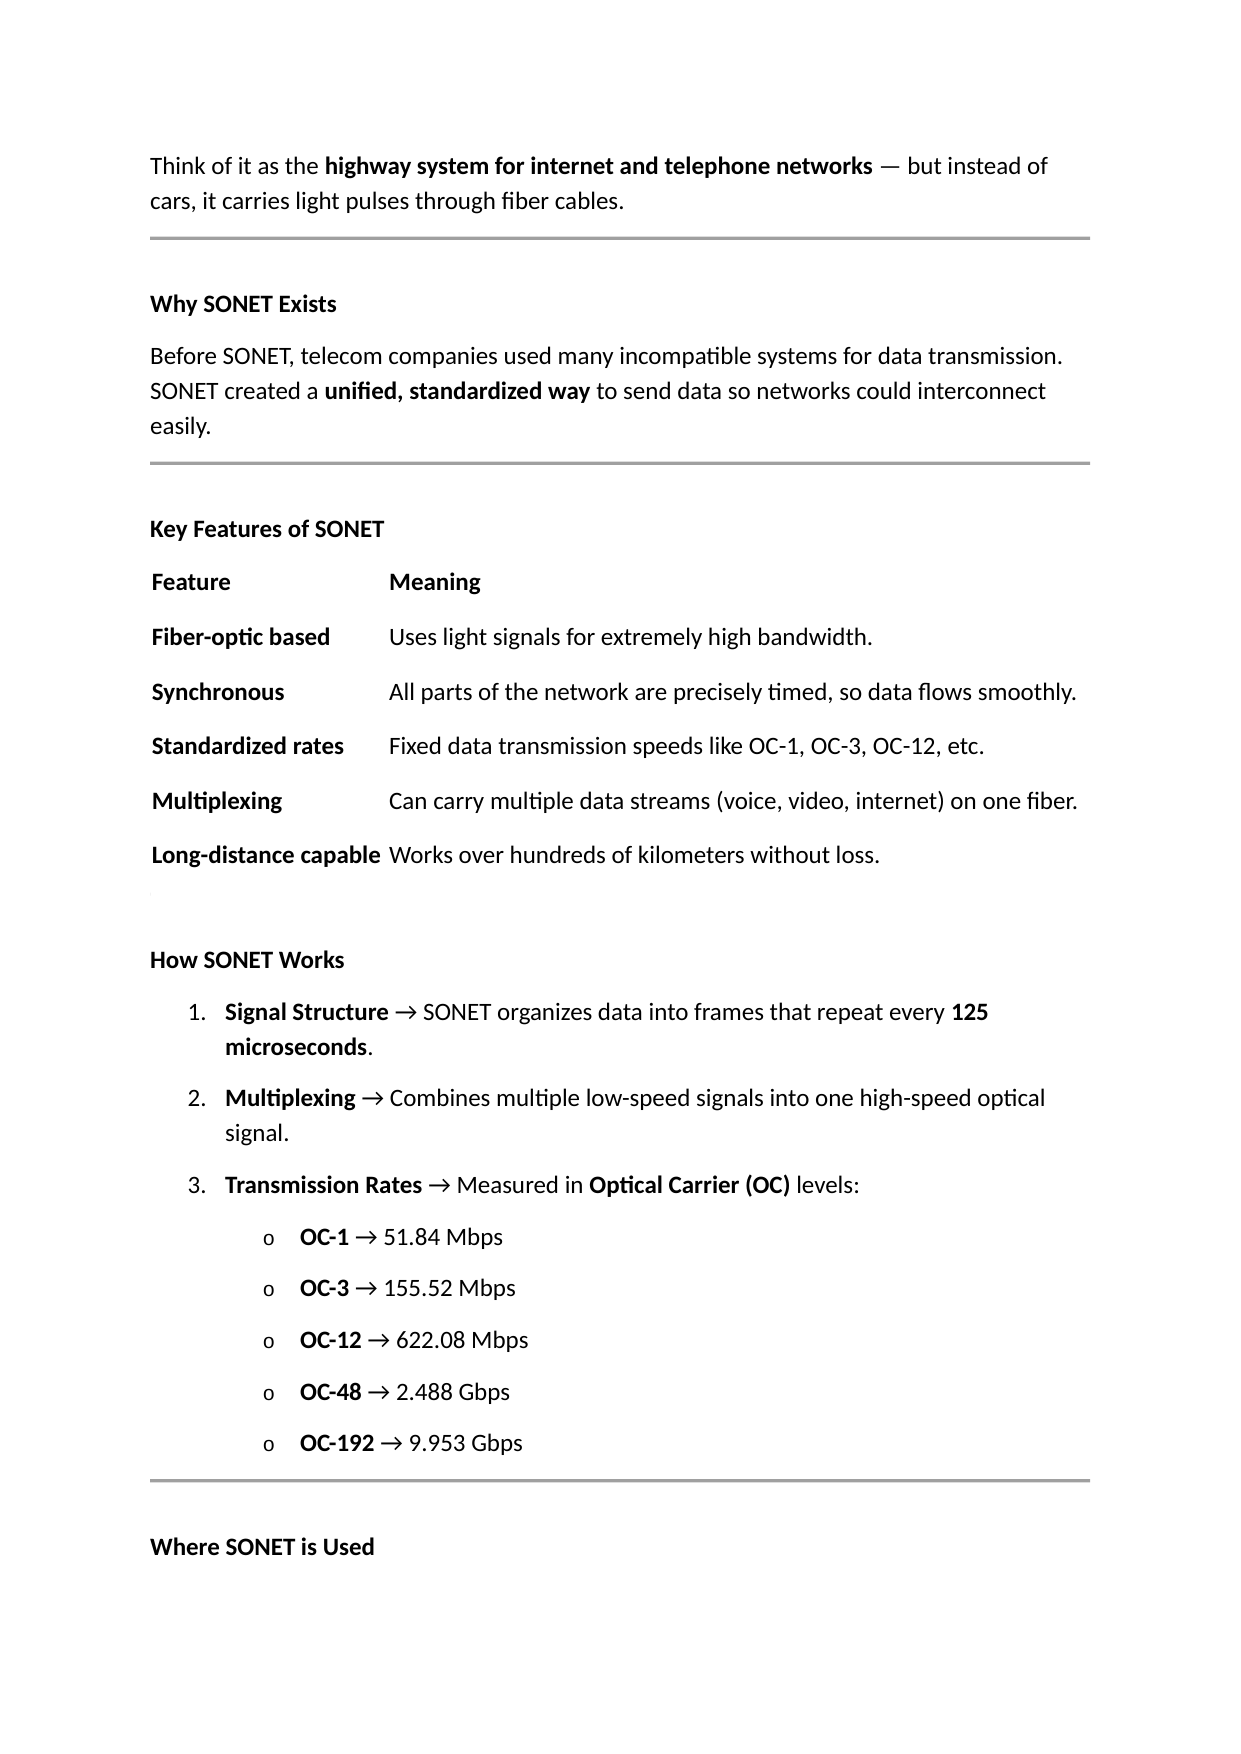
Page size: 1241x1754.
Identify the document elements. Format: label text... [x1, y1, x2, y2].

text How SONET Works [150, 944, 1090, 975]
text Think of it as the highway system for internet and telephone networks — but instead of cars, it carries light pulses through fiber cables. [150, 150, 1090, 216]
list Transmission Rates → Measured in Optical Carrier (OC) levels: [187, 1169, 1090, 1200]
list OC-12 → 622.08 Mbps [262, 1324, 1090, 1355]
table_cell Works over hundreds of kilometers without loss. [388, 838, 1085, 892]
table_cell Can carry multiple data streams (voice, video, internet) on one fiber. [388, 783, 1085, 838]
list OC-3 → 155.52 Mbps [262, 1272, 1090, 1303]
table_header Meaning [388, 565, 1085, 619]
text Key Features of SONET [150, 513, 1090, 544]
table_cell Uses light signals for extremely high bandwidth. [388, 620, 1085, 674]
table_cell Fixed data transmission speeds like OC-1, OC-3, OC-12, etc. [388, 729, 1085, 783]
table_cell Synchronous [150, 674, 387, 729]
list Signal Structure → SONET organizes data into frames that repeat every 125 microseconds. [187, 996, 1090, 1061]
text Why SONET Exists [150, 288, 1090, 319]
table_cell All parts of the network are precisely timed, so data flows smoothly. [388, 674, 1085, 729]
list OC-1 → 51.84 Mbps [262, 1221, 1090, 1251]
table_header Feature [150, 565, 387, 619]
table_cell Long-distance capable [150, 838, 387, 892]
table_cell Fiber-optic based [150, 620, 387, 674]
table_cell Multiplexing [150, 783, 387, 838]
list OC-48 → 2.488 Gbps [262, 1376, 1090, 1406]
text Before SONET, telecom companies used many incompatible systems for data transmission. SONET created a unified, standardized way to send data so networks could interconnect easily. [150, 340, 1090, 441]
table_cell Standardized rates [150, 729, 387, 783]
text Where SONET is Used [150, 1531, 1090, 1561]
list Multiplexing → Combines multiple low-speed signals into one high-speed optical signal. [187, 1082, 1090, 1148]
list OC-192 → 9.953 Gbps [262, 1427, 1090, 1458]
